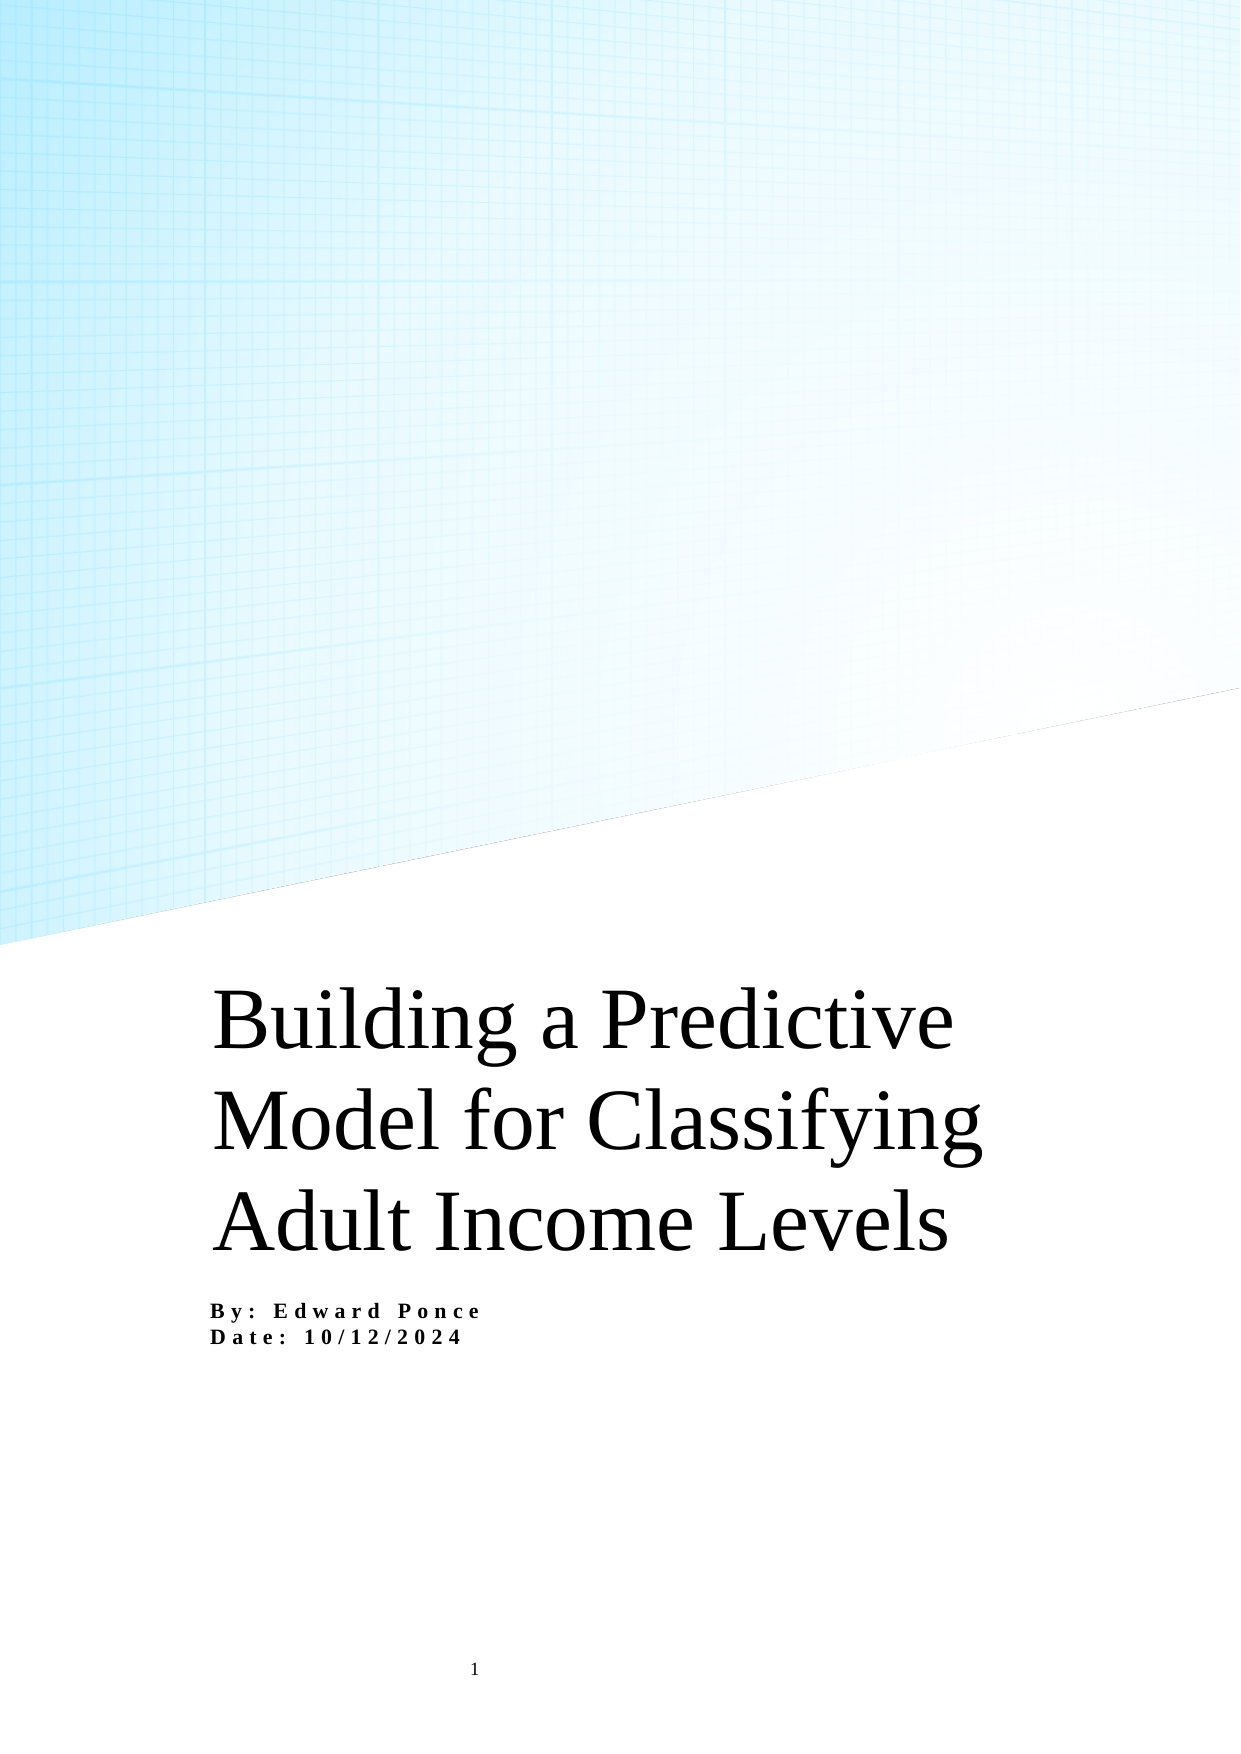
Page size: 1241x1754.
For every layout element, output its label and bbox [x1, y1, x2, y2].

picture [0, 0, 1241, 945]
